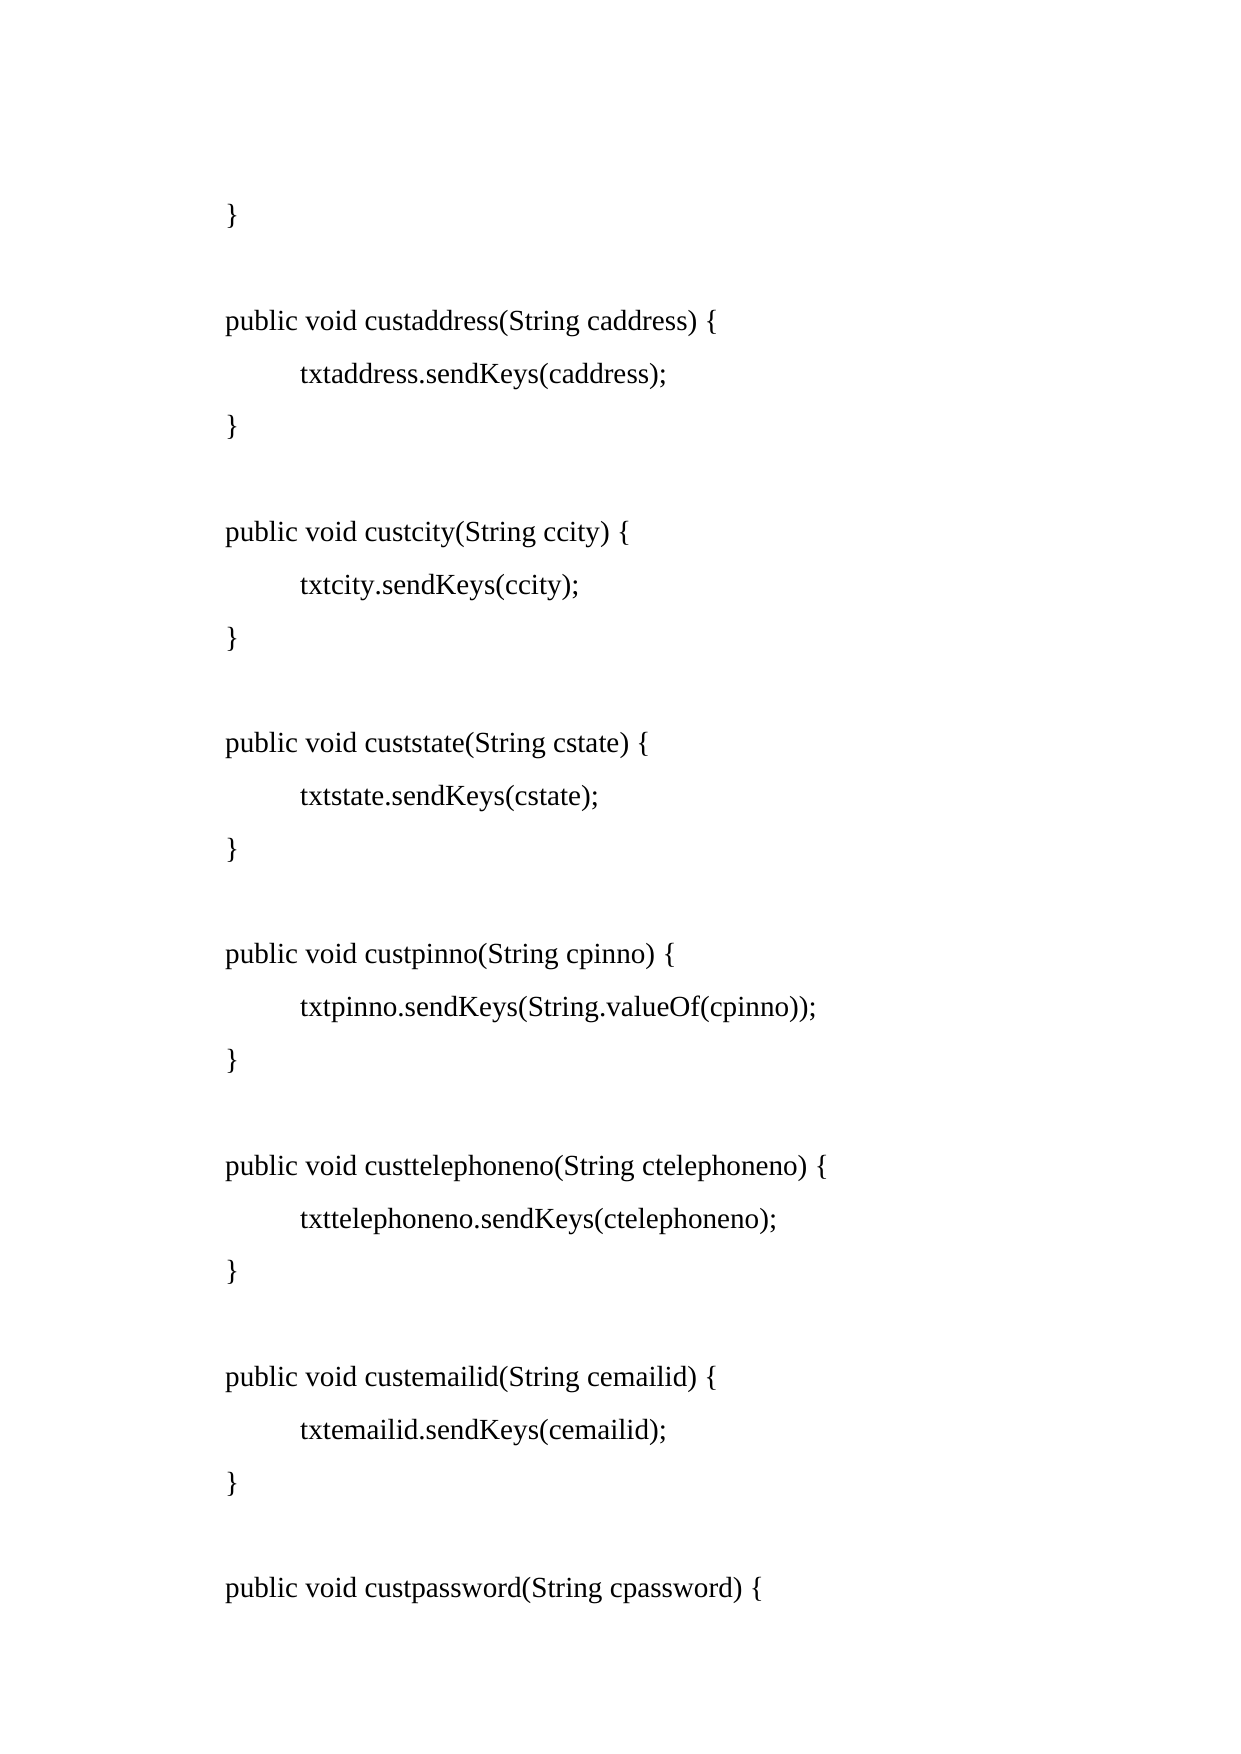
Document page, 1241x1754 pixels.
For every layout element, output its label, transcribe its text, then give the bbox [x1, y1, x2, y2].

text } [150, 1465, 1090, 1498]
text } [150, 831, 1090, 864]
text txtcity.sendKeys(ccity); [150, 567, 1090, 601]
text public void custaddress(String caddress) { [150, 303, 1090, 336]
text public void custstate(String cstate) { [150, 725, 1090, 759]
text public void custcity(String ccity) { [150, 514, 1090, 548]
text } [150, 408, 1090, 442]
text txttelephoneno.sendKeys(ctelephoneno); [150, 1201, 1090, 1234]
text public void custpinno(String cpinno) { [150, 937, 1090, 970]
text public void custtelephoneno(String ctelephoneno) { [150, 1148, 1090, 1181]
text public void custpassword(String cpassword) { [150, 1570, 1090, 1604]
text } [150, 1253, 1090, 1287]
text public void custemailid(String cemailid) { [150, 1359, 1090, 1393]
text } [150, 197, 1090, 231]
text txtemailid.sendKeys(cemailid); [150, 1412, 1090, 1446]
text } [150, 620, 1090, 653]
text txtpinno.sendKeys(String.valueOf(cpinno)); [150, 989, 1090, 1023]
text txtstate.sendKeys(cstate); [150, 778, 1090, 812]
text txtaddress.sendKeys(caddress); [150, 356, 1090, 389]
text } [150, 1042, 1090, 1076]
